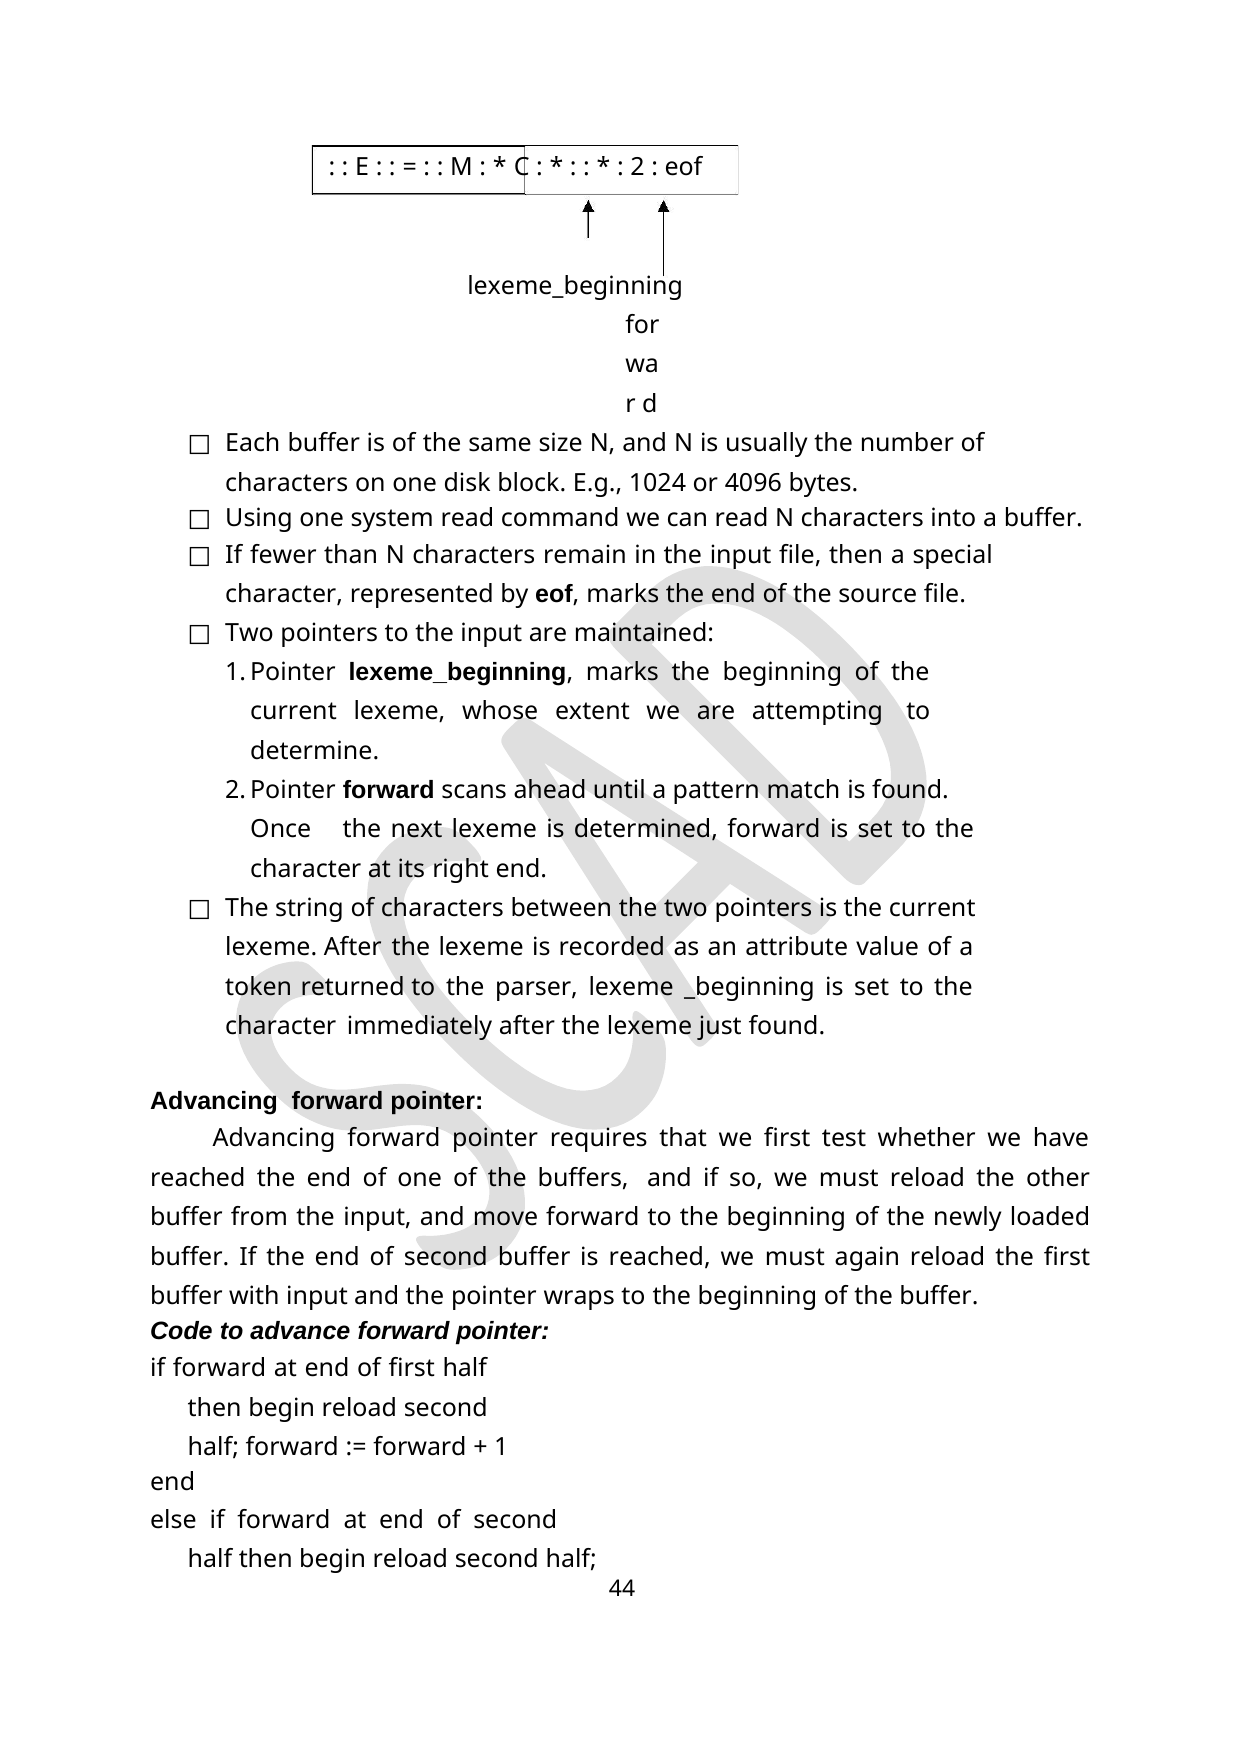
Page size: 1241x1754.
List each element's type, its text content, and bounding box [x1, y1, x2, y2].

text end [150, 1468, 1240, 1497]
list Each buffer is of the same size N, and N is usually the number of characters on one disk block. E.g., 1024 or 4096 bytes. [187, 425, 1072, 498]
text : : E : : = : : M : * C : * : : * : 2 : eof [328, 148, 1240, 182]
list If fewer than N characters remain in the input file, then a special character, represented by eof, marks the end of the source file. [187, 537, 1063, 610]
subtitle Code to advance forward pointer: [150, 1317, 1240, 1345]
list Pointer lexeme_beginning, marks the beginning of the current lexeme, whose extent we are attempting to determine. [225, 653, 930, 766]
picture [311, 145, 739, 278]
text if forward at end of first half then begin reload second half; forward := forward + 1 [150, 1350, 515, 1463]
text for war d [625, 306, 667, 419]
list Using one system read command we can read N characters into a buffer. [187, 504, 1240, 532]
subtitle Advancing forward pointer: [150, 1086, 1240, 1115]
text else if forward at end of second half then begin reload second half; [150, 1501, 603, 1575]
list The string of characters between the two pointers is the current lexeme. After the lexeme is recorded as an attribute value of a token returned to the parser, lexeme _beginning is set to the character immediately after the lexeme just found. [187, 889, 1026, 1042]
list Pointer forward scans ahead until a pattern match is found. Once the next lexeme is determined, forward is set to the character at its right end. [225, 772, 992, 884]
list Two pointers to the input are maintained: [187, 615, 1240, 649]
text Advancing forward pointer requires that we first test whether we have reached the end of one of the buffers, and if so, we must reload the other buffer from the input, and move forward to the beginning of the newly loaded buffer. If the end of second buffer is reached, we must again reload the first buffer with input and the pointer wraps to the beginning of the buffer. [150, 1120, 1090, 1312]
text lexeme_beginning [467, 268, 1240, 302]
